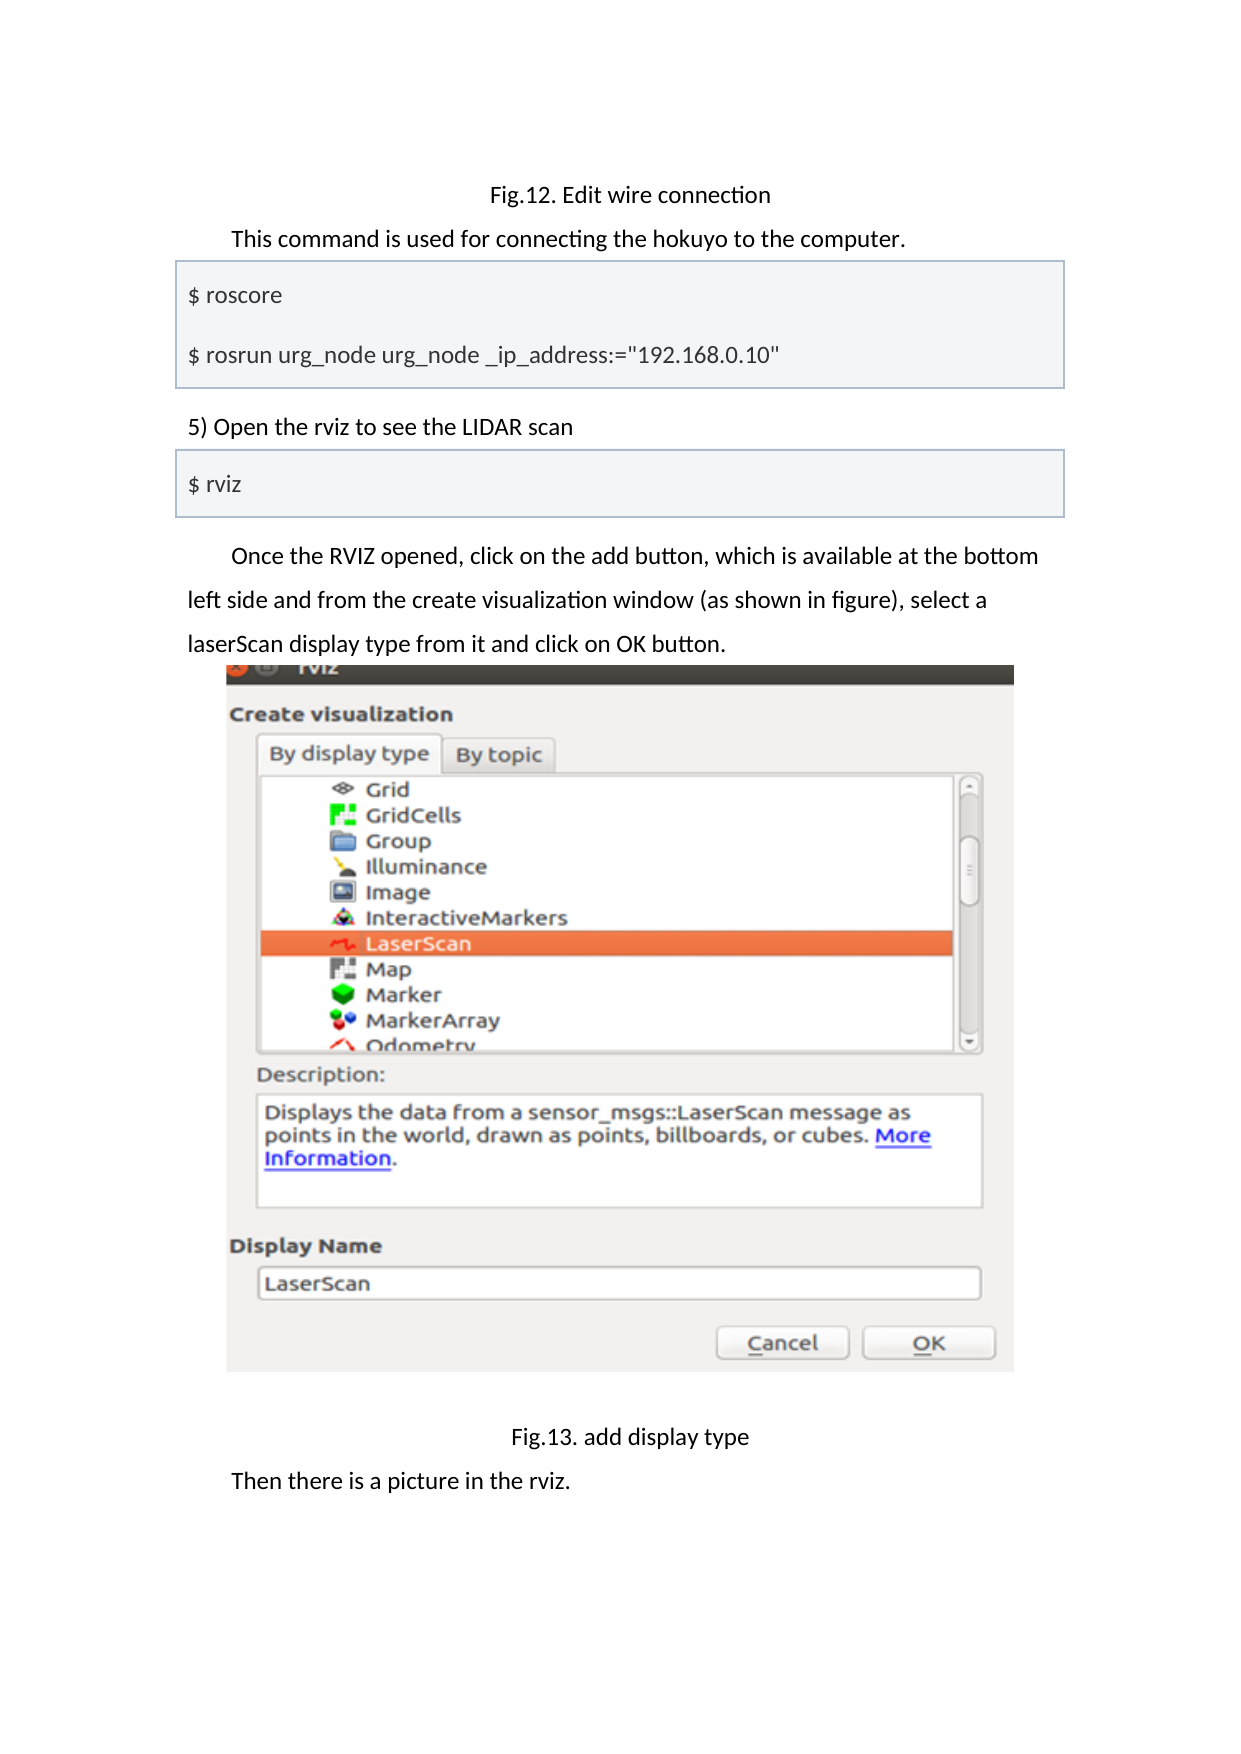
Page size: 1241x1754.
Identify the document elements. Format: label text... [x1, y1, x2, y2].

text 5) Open the rviz to see the LIDAR scan [187, 404, 1053, 448]
text $ rviz [177, 451, 1063, 516]
text Once the RVIZ opened, click on the add button, which is available at the bottom left side and from the create visualization window (as shown in figure), select a laserScan display type from it and click on OK button. [187, 533, 1053, 665]
picture [226, 665, 1014, 1372]
text $ roscore [177, 262, 1063, 317]
text Fig.12. Edit wire connection [187, 172, 1053, 216]
text Then there is a picture in the rviz. [187, 1458, 1053, 1503]
text $ rosrun urg_node urg_node _ip_address:="192.168.0.10" [177, 320, 1063, 387]
text This command is used for connecting the hokuyo to the computer. [187, 216, 1053, 260]
text Fig.13. add display type [187, 1414, 1053, 1458]
